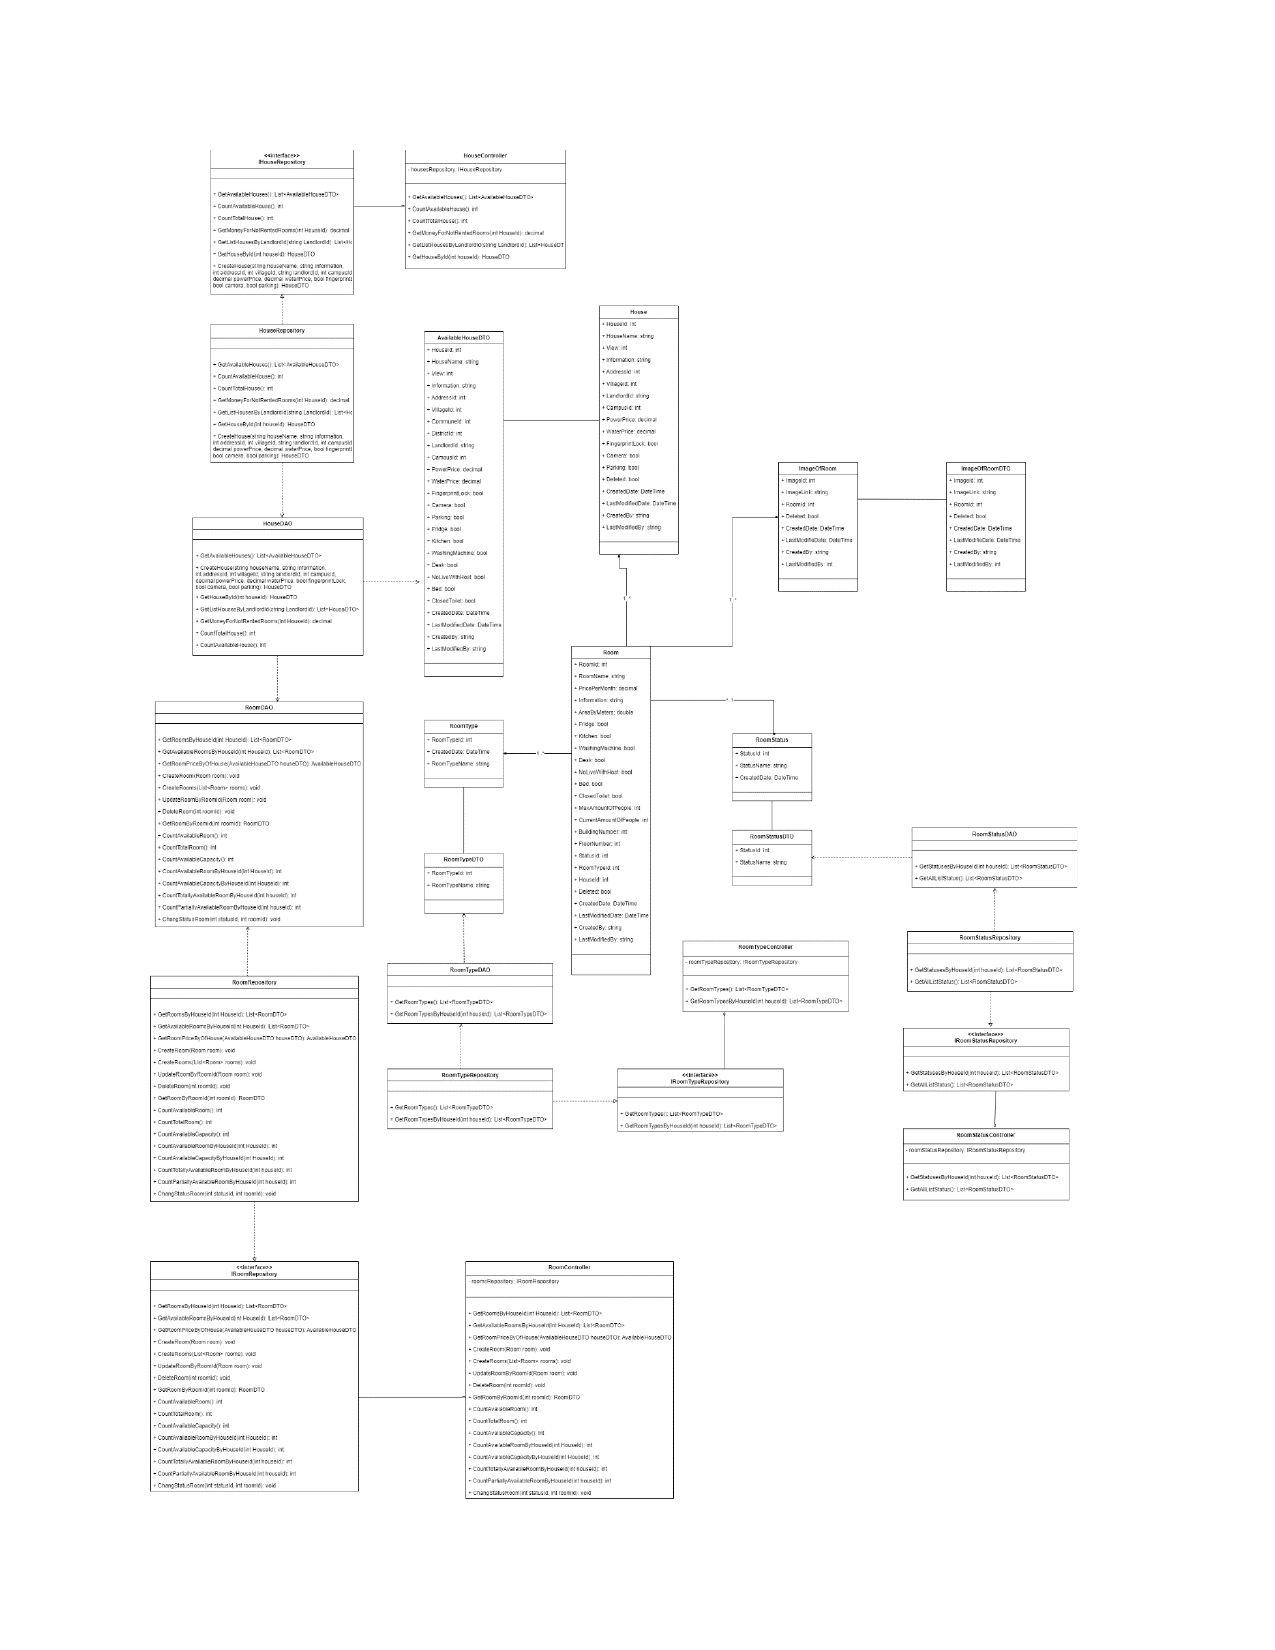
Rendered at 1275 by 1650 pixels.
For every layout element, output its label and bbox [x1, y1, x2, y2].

picture [150, 150, 1078, 1500]
